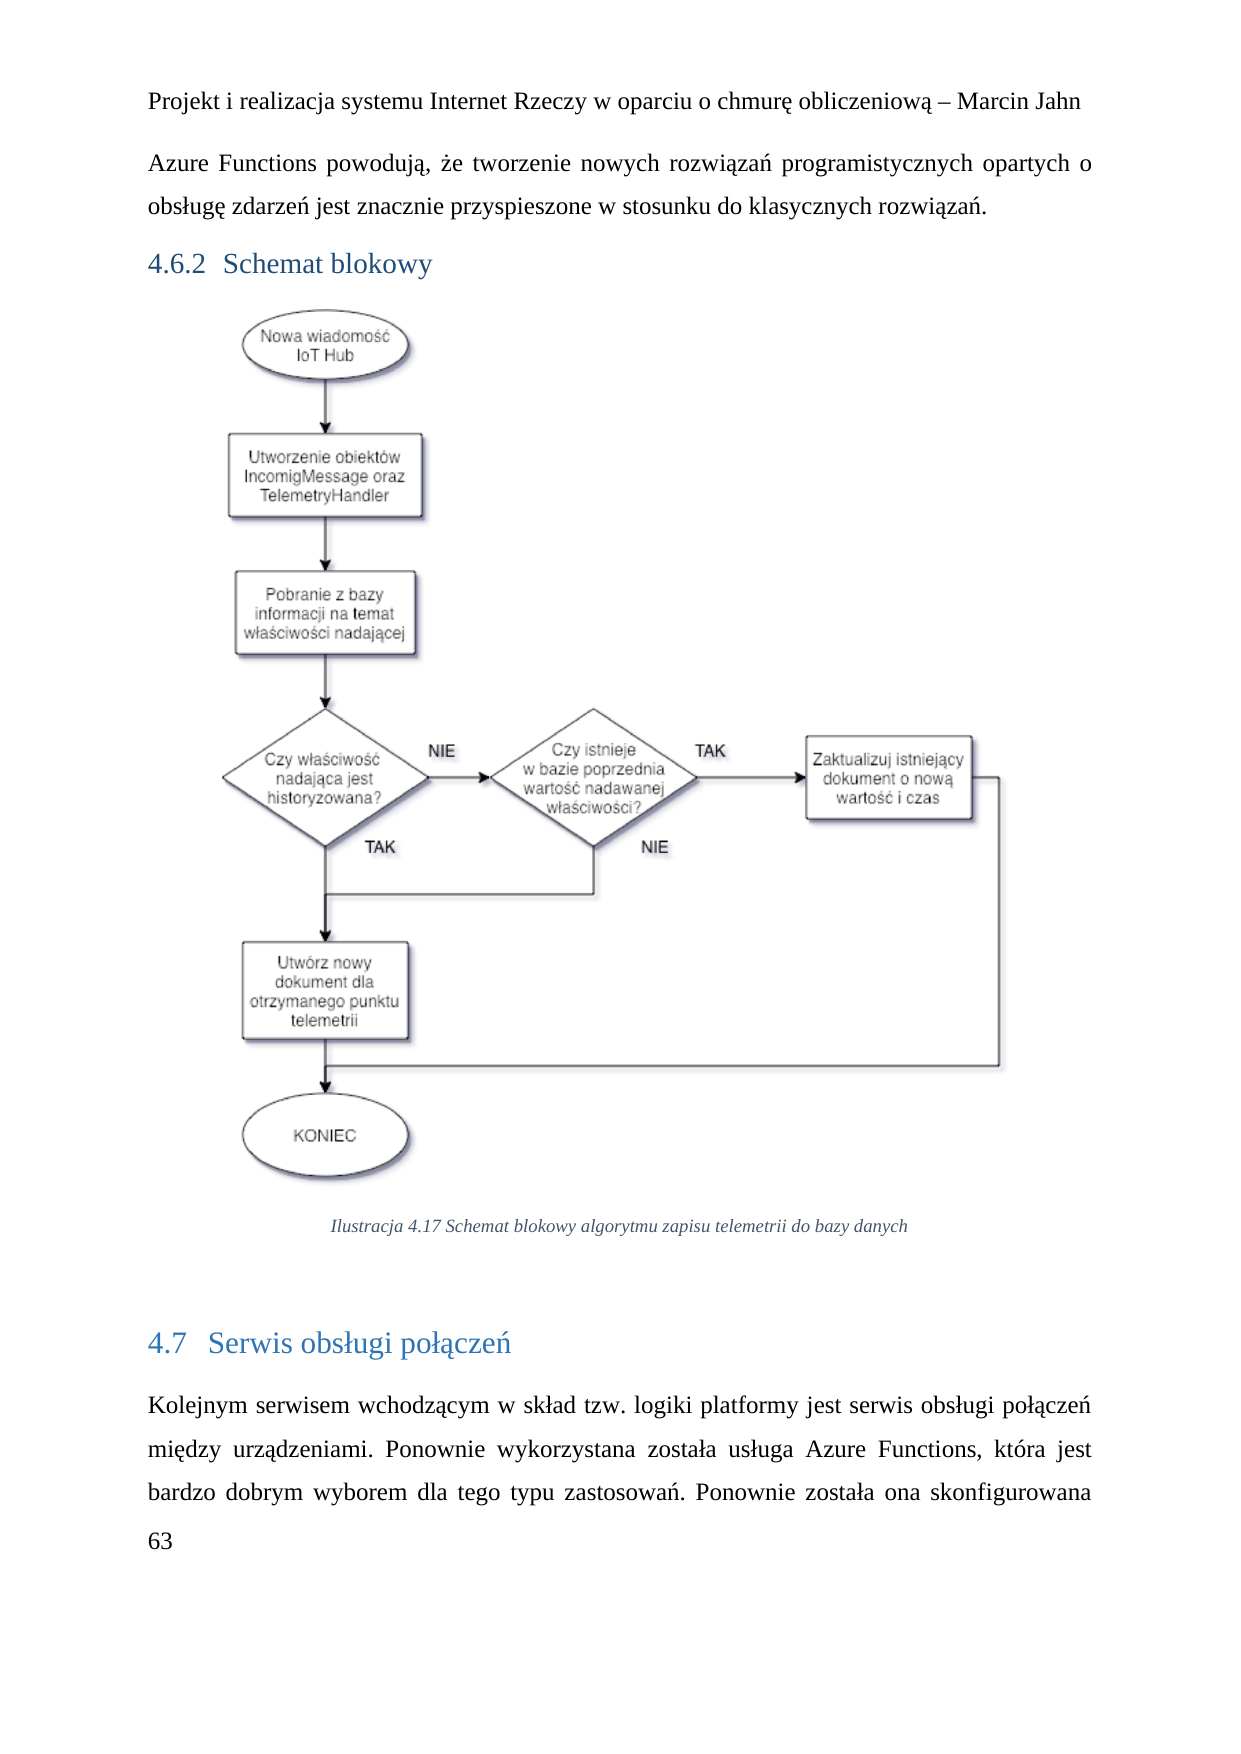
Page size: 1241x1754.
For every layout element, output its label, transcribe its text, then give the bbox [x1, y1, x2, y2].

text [148, 1391, 1093, 1506]
subtitle Schemat blokowy [148, 246, 1093, 280]
text Ilustracja 4.12 Schemat blokowy algorytmu zapisu telemetrii do bazy danych [148, 1215, 1093, 1237]
picture [221, 309, 1019, 1189]
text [148, 148, 1093, 219]
subtitle Serwis obsługi połączeń [148, 1324, 1093, 1360]
